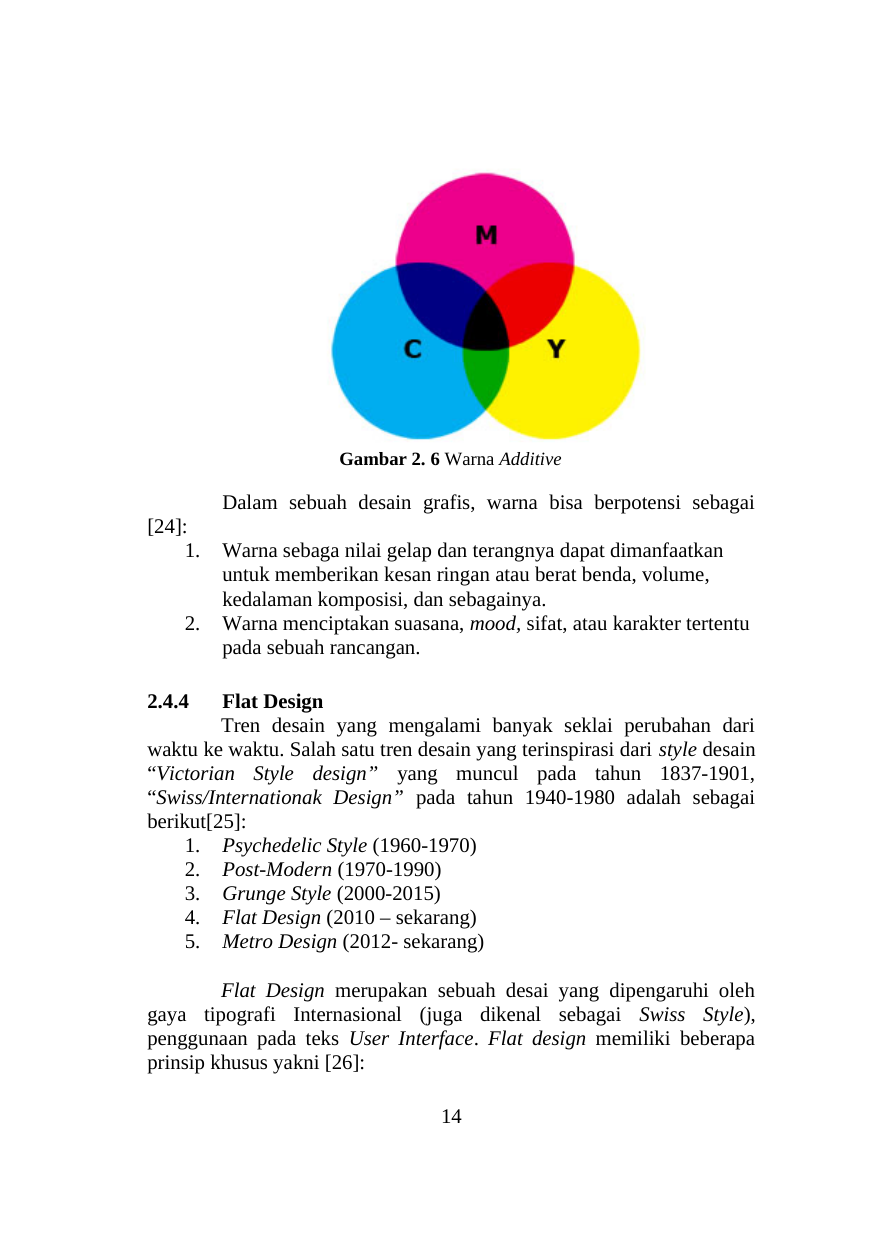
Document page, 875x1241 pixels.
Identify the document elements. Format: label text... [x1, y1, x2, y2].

list Metro Design (2012- sekarang) [184, 929, 756, 953]
text Gambar 2. 6 Warna Additive [147, 448, 756, 469]
list Flat Design (2010 – sekarang) [184, 905, 756, 929]
subtitle 2.4.4 Flat Design [147, 689, 756, 713]
list Psychedelic Style (1960-1970) [184, 833, 756, 857]
list Warna menciptakan suasana, mood, sifat, atau karakter tertentu pada sebuah rancangan. [184, 611, 756, 659]
list Grunge Style (2000-2015) [184, 881, 756, 905]
text Dalam sebuah desain grafis, warna bisa berpotensi sebagai [24]: [147, 490, 756, 538]
picture [315, 147, 663, 448]
list Post-Modern (1970-1990) [184, 857, 756, 881]
text Tren desain yang mengalami banyak seklai perubahan dari waktu ke waktu. Salah satu tren desain yang terinspirasi dari style desain “Victorian Style design” yang muncul pada tahun 1837-1901, “Swiss/Internationak Design” pada tahun 1940-1980 adalah sebagai berikut[25]: [147, 713, 756, 833]
text Flat Design merupakan sebuah desai yang dipengaruhi oleh gaya tipografi Internasional (juga dikenal sebagai Swiss Style), penggunaan pada teks User Interface. Flat design memiliki beberapa prinsip khusus yakni [26]: [147, 977, 756, 1074]
list Warna sebaga nilai gelap dan terangnya dapat dimanfaatkan untuk memberikan kesan ringan atau berat benda, volume, kedalaman komposisi, dan sebagainya. [184, 538, 756, 611]
